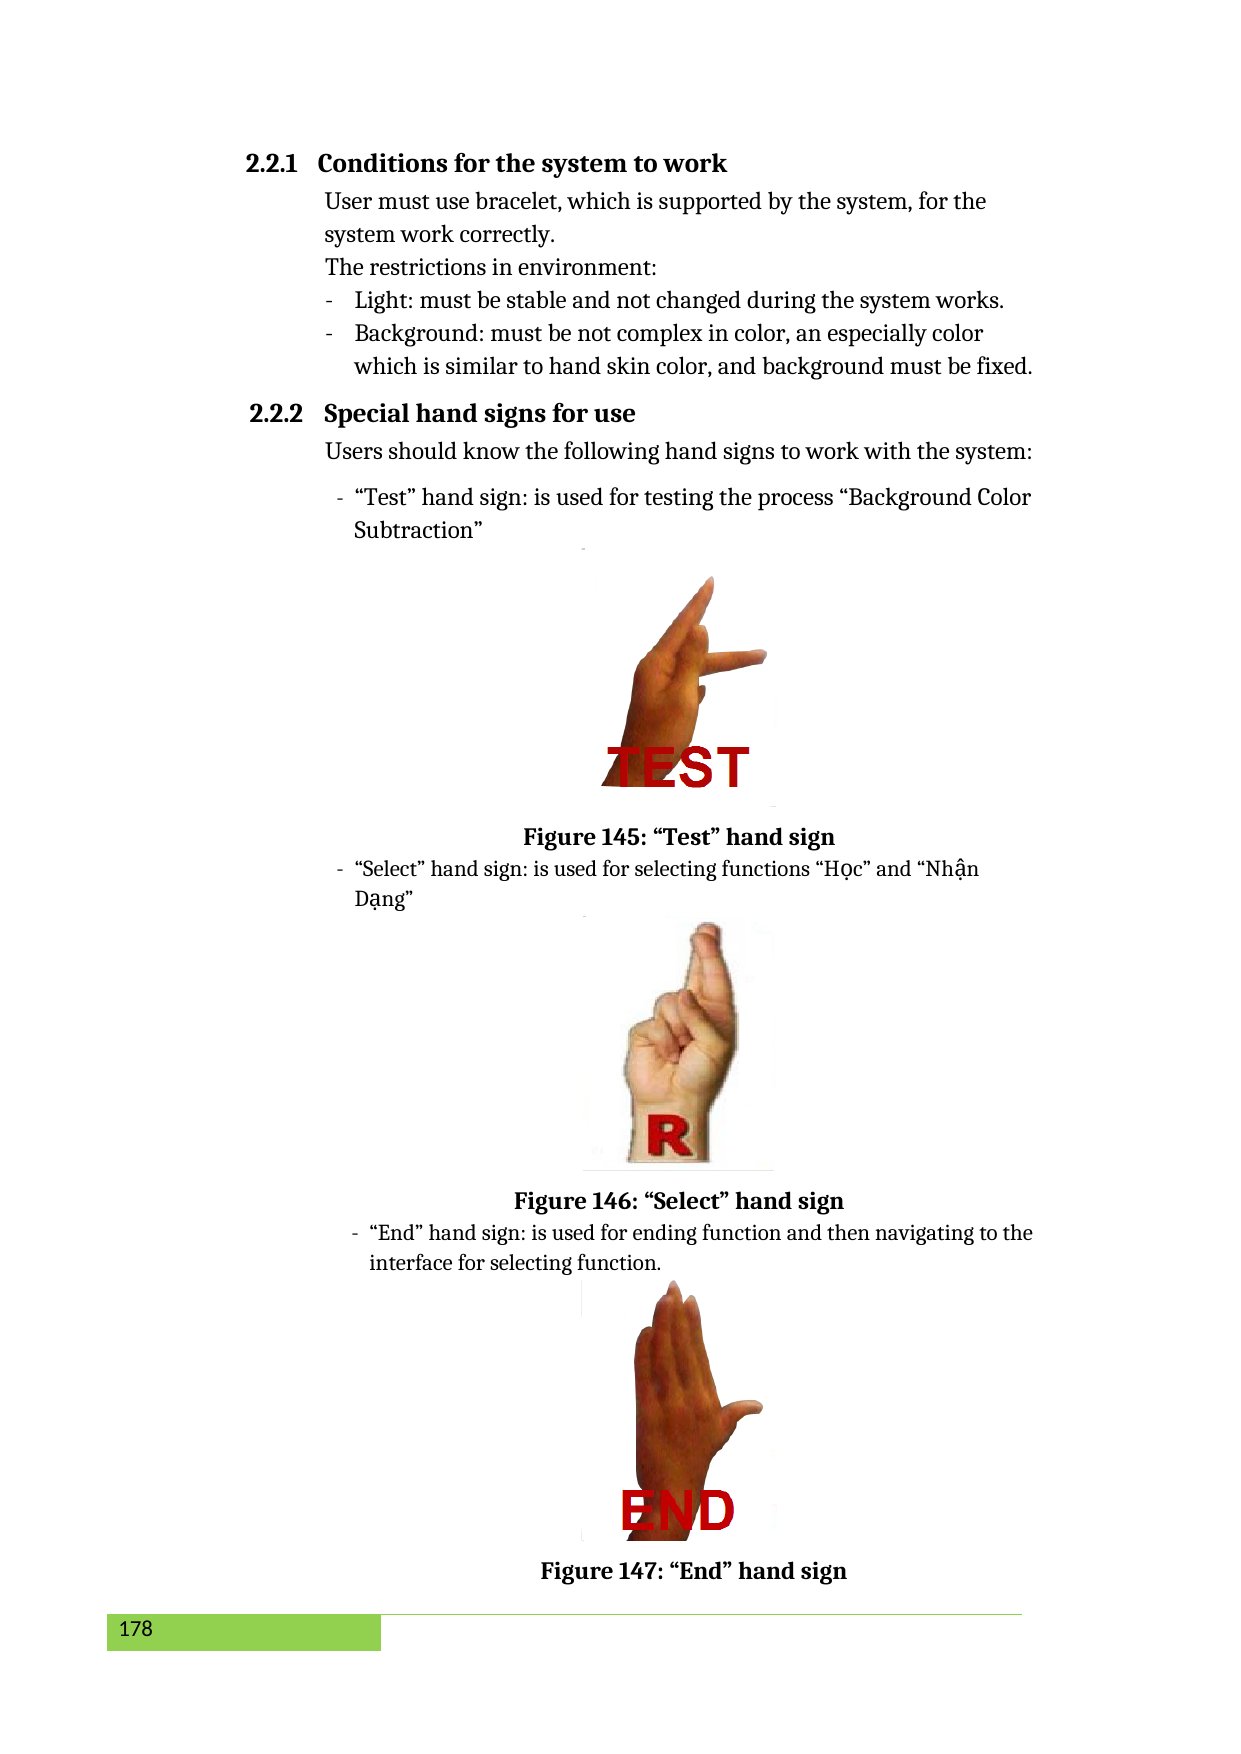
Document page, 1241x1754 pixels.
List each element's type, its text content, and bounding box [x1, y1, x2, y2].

list “Select” hand sign: is used for selecting functions “Học” and “Nhận Dạng” [336, 856, 1033, 912]
text Users should know the following hand signs to work with the system: [325, 437, 1033, 466]
text Figure 146: “Select” hand sign [325, 1187, 1033, 1216]
list Background: must be not complex in color, an especially color which is similar to hand skin color, and background must be fixed. [325, 319, 1033, 381]
text The restrictions in environment: [325, 253, 1033, 282]
text Figure 147: “End” hand sign [354, 1557, 1033, 1586]
picture [581, 1280, 777, 1541]
picture [582, 916, 776, 1171]
picture [581, 548, 777, 807]
text User must use bracelet, which is supported by the system, for the system work correctly. [324, 187, 1033, 249]
text Figure 145: “Test” hand sign [325, 823, 1033, 852]
subtitle Conditions for the system to work [246, 148, 1033, 179]
list Light: must be stable and not changed during the system works. [325, 286, 1033, 315]
subtitle Special hand signs for use [249, 398, 1033, 429]
list “Test” hand sign: is used for testing the process “Background Color Subtraction” [336, 483, 1033, 544]
list “End” hand sign: is used for ending function and then navigating to the interface for selecting function. [351, 1220, 1033, 1276]
